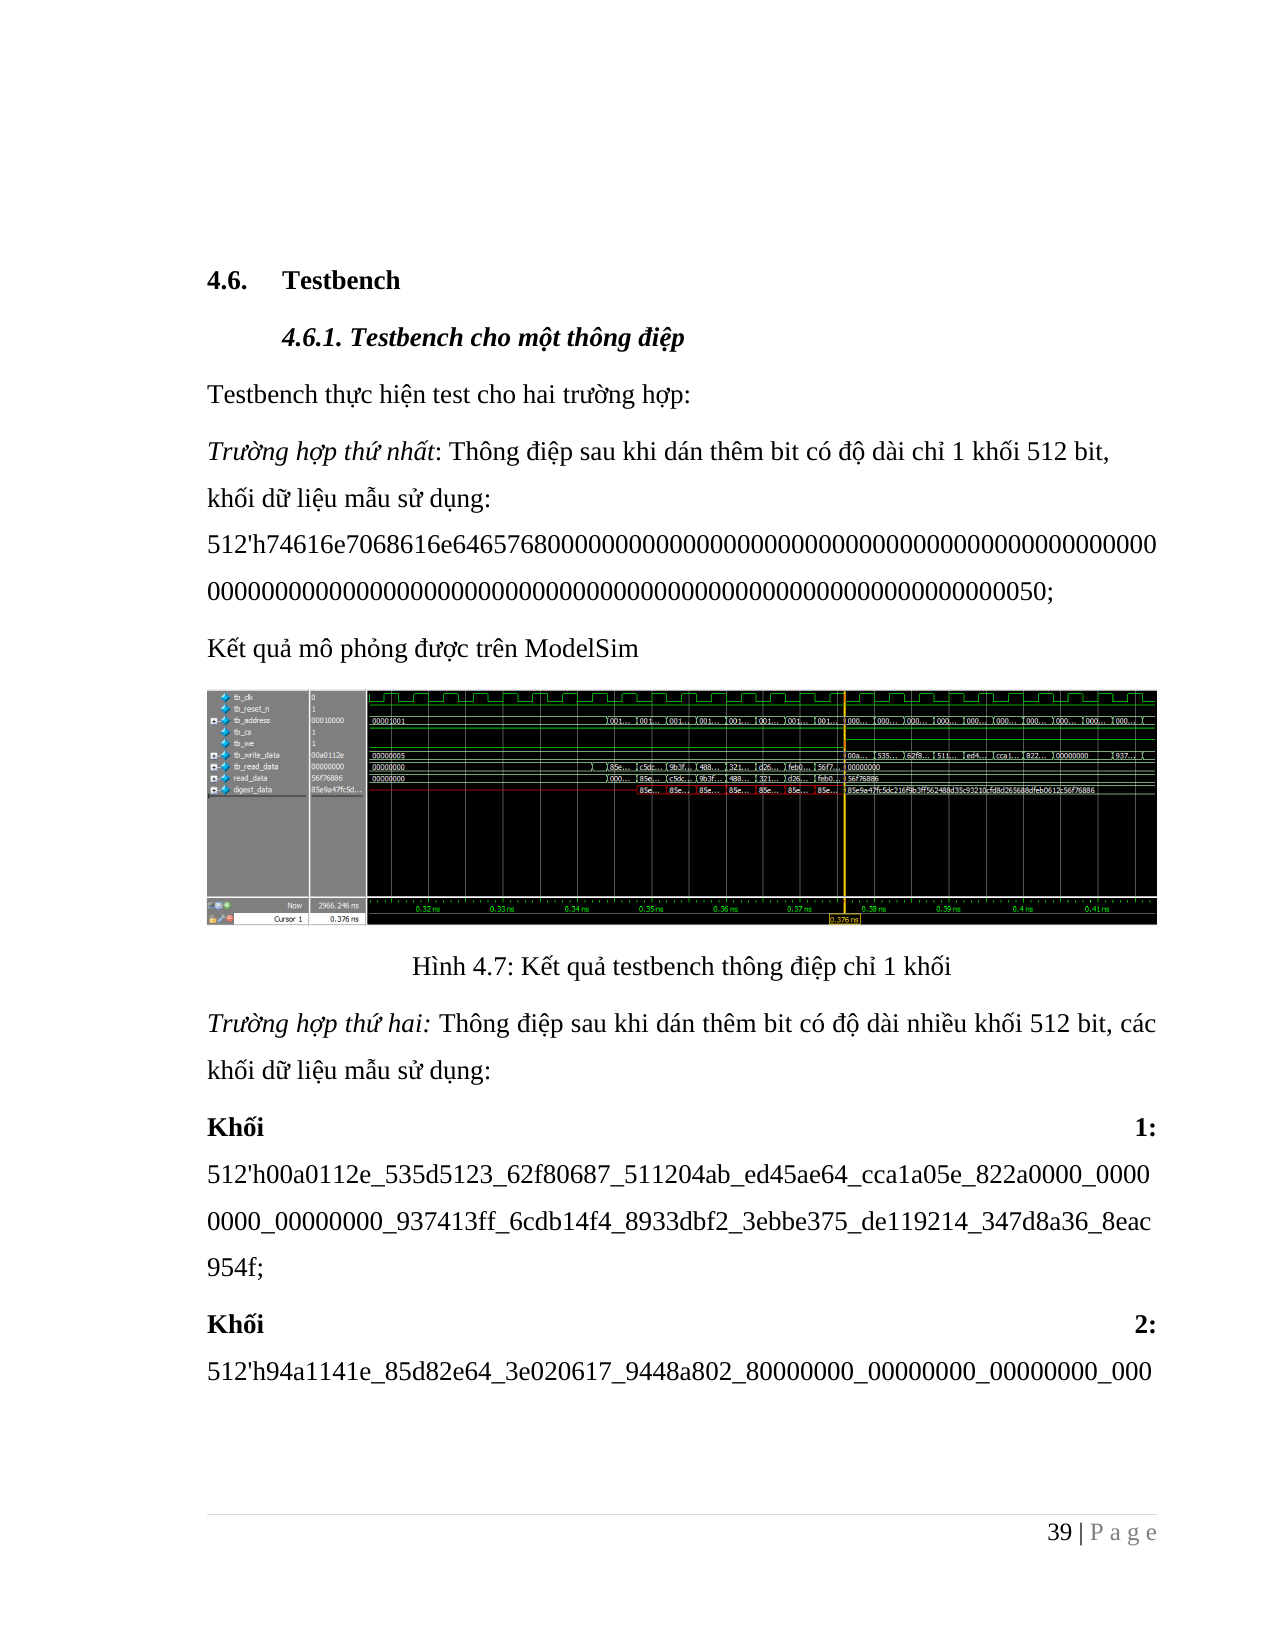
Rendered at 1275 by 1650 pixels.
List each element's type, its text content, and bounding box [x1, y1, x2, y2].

text Testbench thực hiện test cho hai trường hợp: [207, 378, 1157, 409]
text Trường hợp thứ hai: Thông điệp sau khi dán thêm bit có độ dài nhiều khối 512 bit, các khối dữ liệu mẫu sử dụng: [207, 1007, 1157, 1085]
text Trường hợp thứ nhất: Thông điệp sau khi dán thêm bit có độ dài chỉ 1 khối 512 bit, khối dữ liệu mẫu sử dụng: 512'h74616e7068616e646576800000000000000000000000000000000000000000000000000000000000000000000000000000000000000000000000000000000050; [207, 435, 1157, 606]
text 4.6.1. Testbench cho một thông điệp [207, 321, 1157, 352]
text 4.6. Testbench [207, 264, 1157, 295]
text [207, 1308, 1157, 1386]
text Khối 1: 512'h00a0112e_535d5123_62f80687_511204ab_ed45ae64_cca1a05e_822a0000_00000000_00000000_937413ff_6cdb14f4_8933dbf2_3ebbe375_de119214_347d8a36_8eac954f; [207, 1111, 1157, 1282]
text Hình 4.7: Kết quả testbench thông điệp chỉ 1 khối [207, 950, 1157, 982]
picture [206, 689, 1157, 926]
text Kết quả mô phỏng được trên ModelSim [207, 632, 1157, 663]
